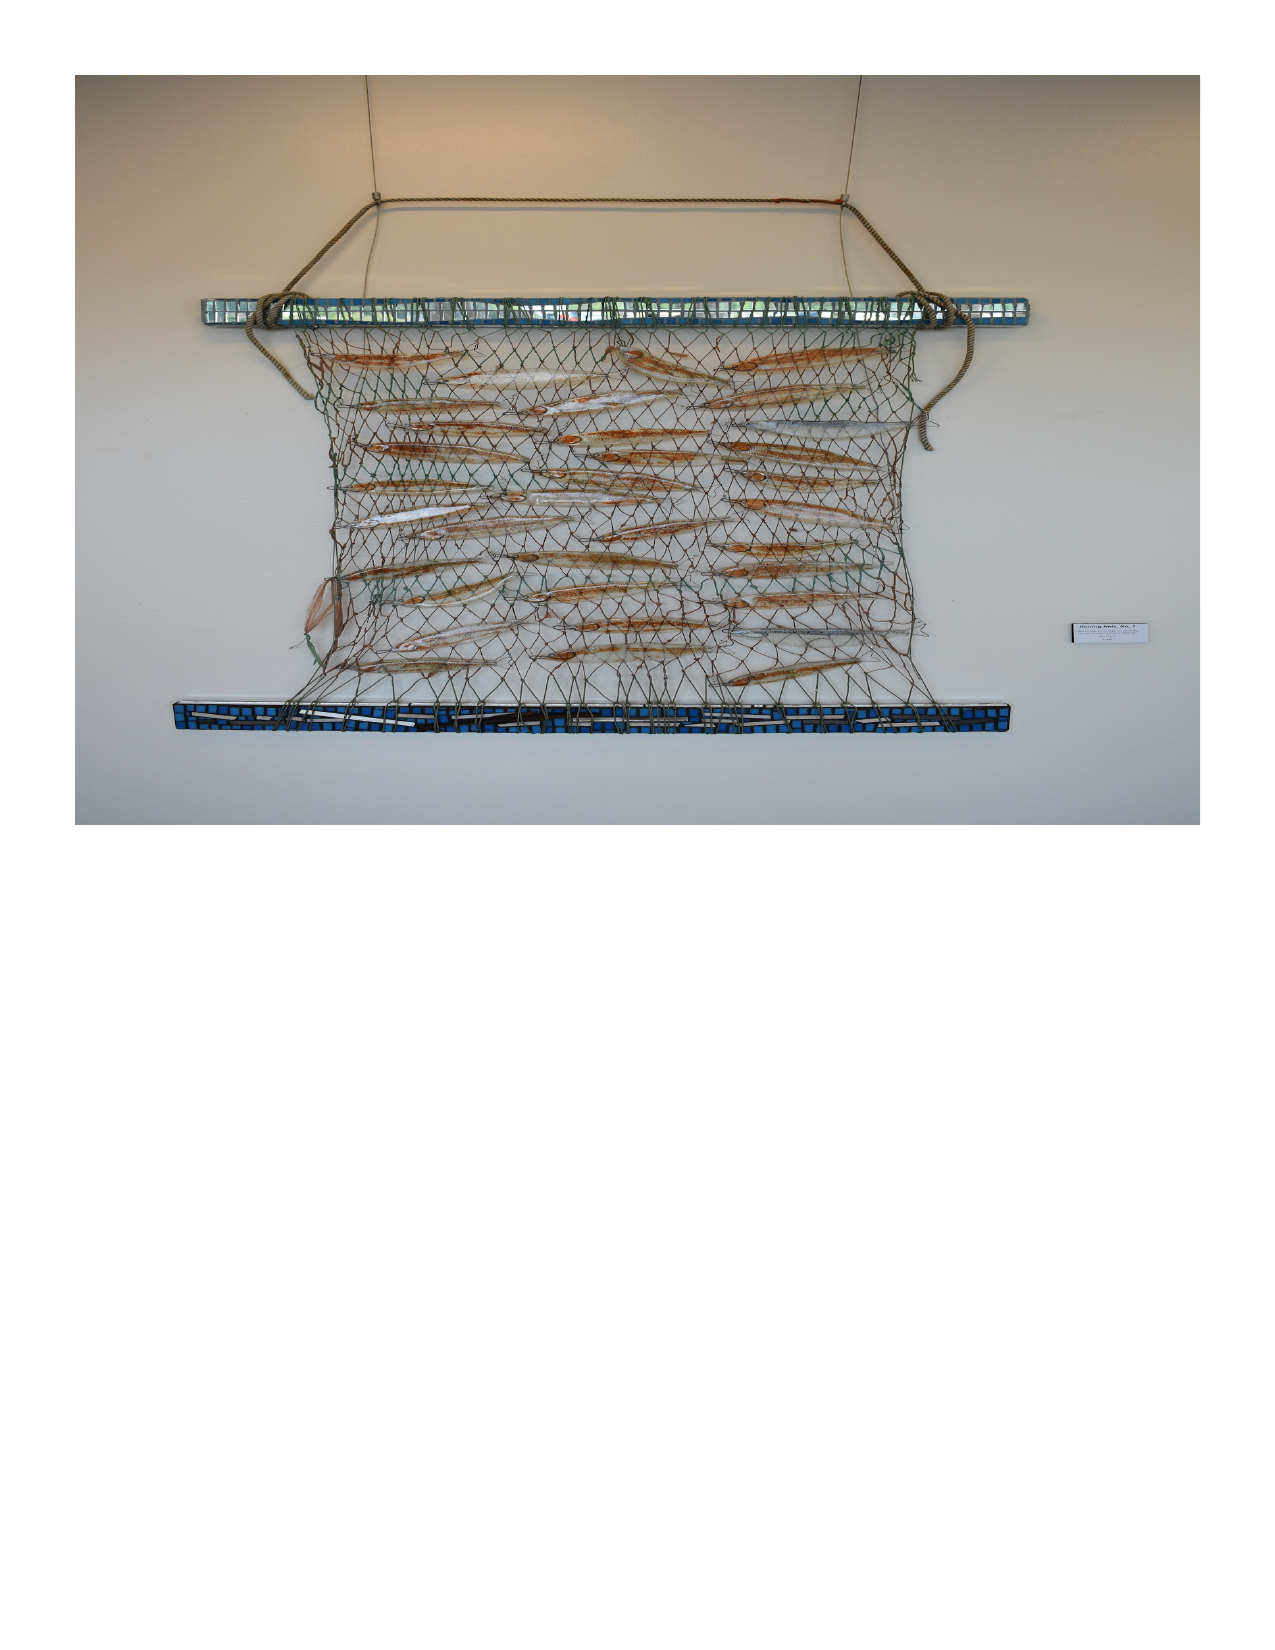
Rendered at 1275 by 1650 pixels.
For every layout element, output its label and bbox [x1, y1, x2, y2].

picture [75, 75, 1200, 825]
